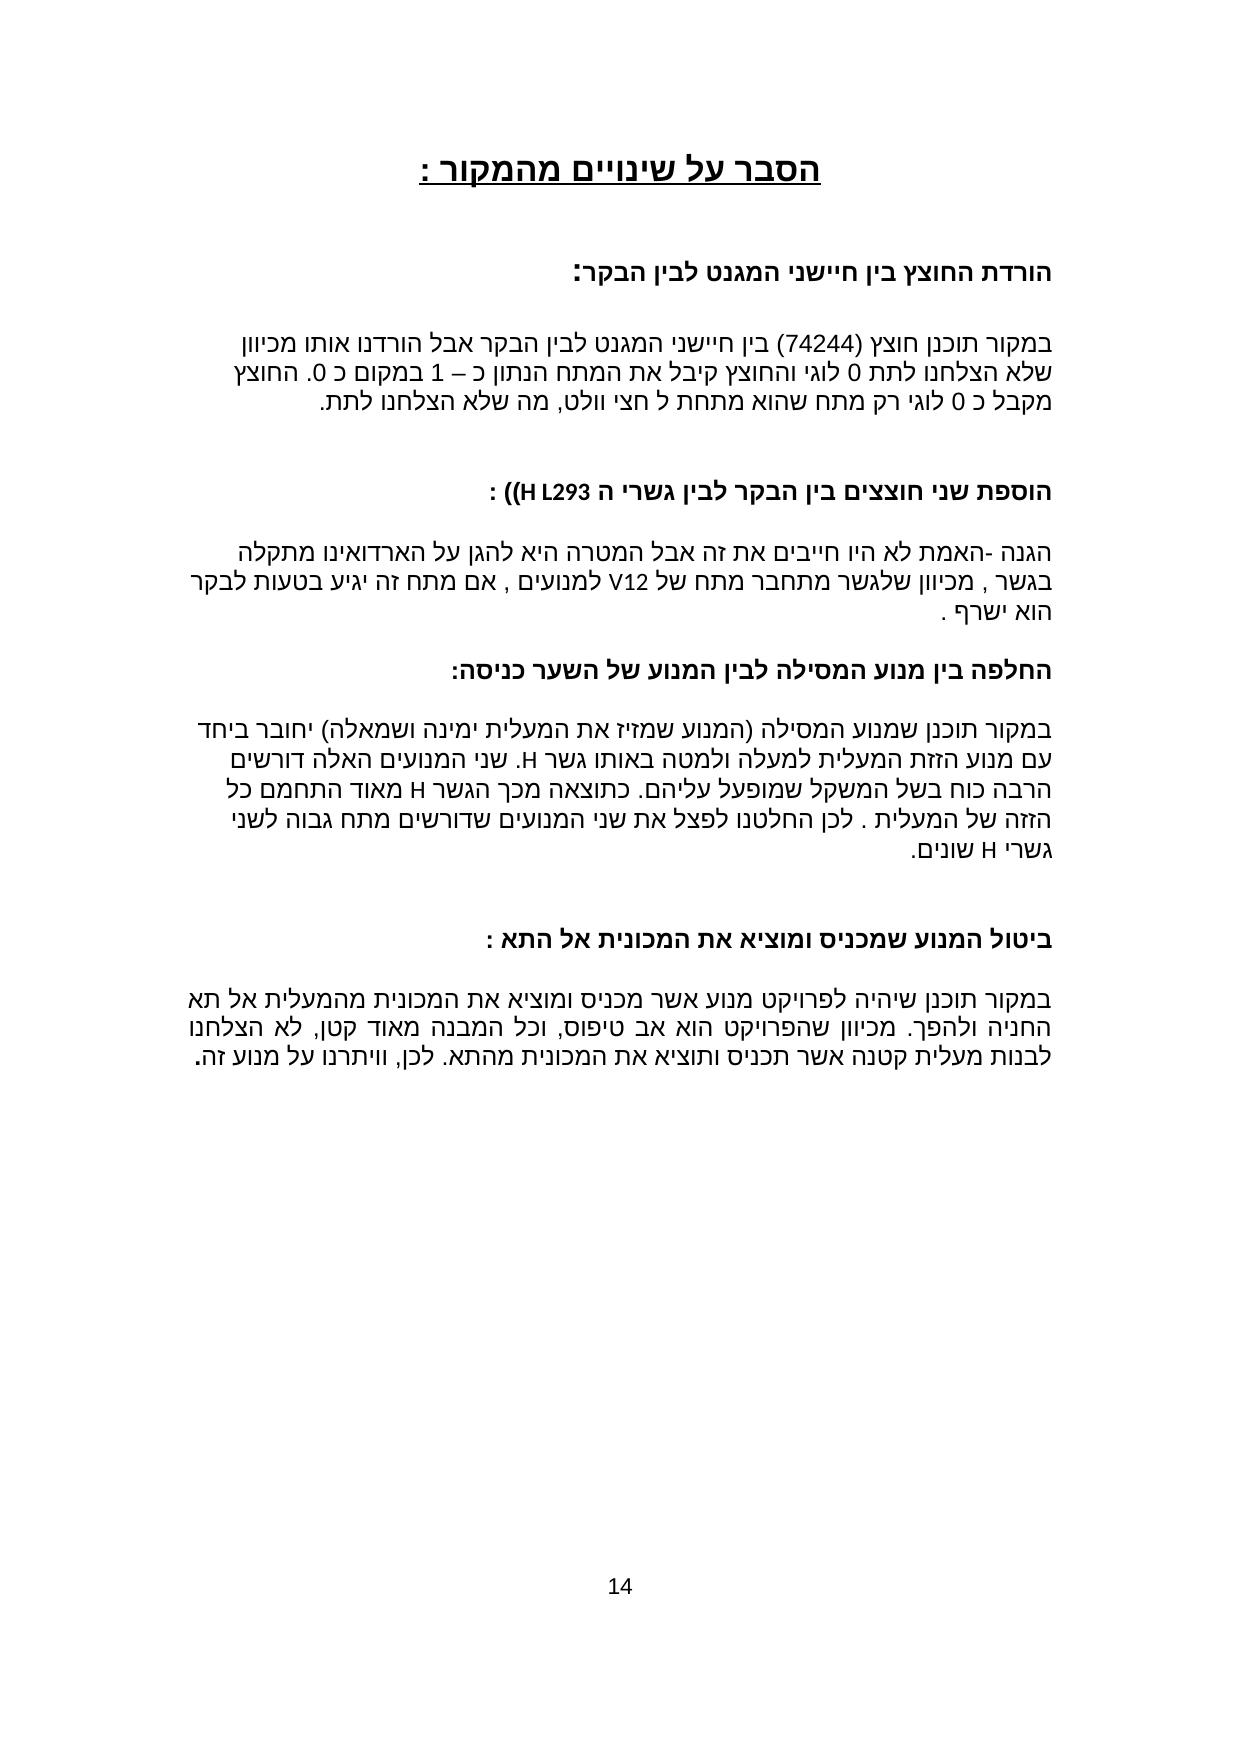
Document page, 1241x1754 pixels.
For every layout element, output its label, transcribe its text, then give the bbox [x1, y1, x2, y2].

text הורדת החוצץ בין חיישני המגנט לבין הבקר: [187, 250, 1053, 288]
text ביטול המנוע שמכניס ומוציא את המכונית אל התא : [187, 925, 1053, 954]
text במקור תוכנן חוצץ (74244) בין חיישני המגנט לבין הבקר אבל הורדנו אותו מכיוון שלא הצלחנו לתת 0 לוגי והחוצץ קיבל את המתח הנתון כ – 1 במקום כ 0. החוצץ מקבל כ 0 לוגי רק מתח שהוא מתחת ל חצי וולט, מה שלא הצלחנו לתת. [187, 329, 1053, 415]
subtitle הסבר על שינויים מהמקור : [187, 150, 1053, 188]
text במקור תוכנן שמנוע המסילה (המנוע שמזיז את המעלית ימינה ושמאלה) יחובר ביחד עם מנוע הזזת המעלית למעלה ולמטה באותו גשר H. שני המנועים האלה דורשים הרבה כוח בשל המשקל שמופעל עליהם. כתוצאה מכך הגשר H מאוד התחמם כל הזזה של המעלית . לכן החלטנו לפצל את שני המנועים שדורשים מתח גבוה לשני גשרי H שונים. [187, 715, 1053, 864]
text הגנה -האמת לא היו חייבים את זה אבל המטרה היא להגן על הארדואינו מתקלה בגשר , מכיוון שלגשר מתחבר מתח של V12 למנועים , אם מתח זה יגיע בטעות לבקר הוא ישרף . [187, 537, 1053, 626]
text במקור תוכנן שיהיה לפרויקט מנוע אשר מכניס ומוציא את המכונית מהמעלית אל תא החניה ולהפך. מכיוון שהפרויקט הוא אב טיפוס, וכל המבנה מאוד קטן, לא הצלחנו לבנות מעלית קטנה אשר תכניס ותוציא את המכונית מהתא. לכן, וויתרנו על מנוע זה. [187, 985, 1053, 1071]
text החלפה בין מנוע המסילה לבין המנוע של השער כניסה: [187, 656, 1053, 685]
text הוספת שני חוצצים בין הבקר לבין גשרי ה H L293)) : [187, 476, 1053, 507]
